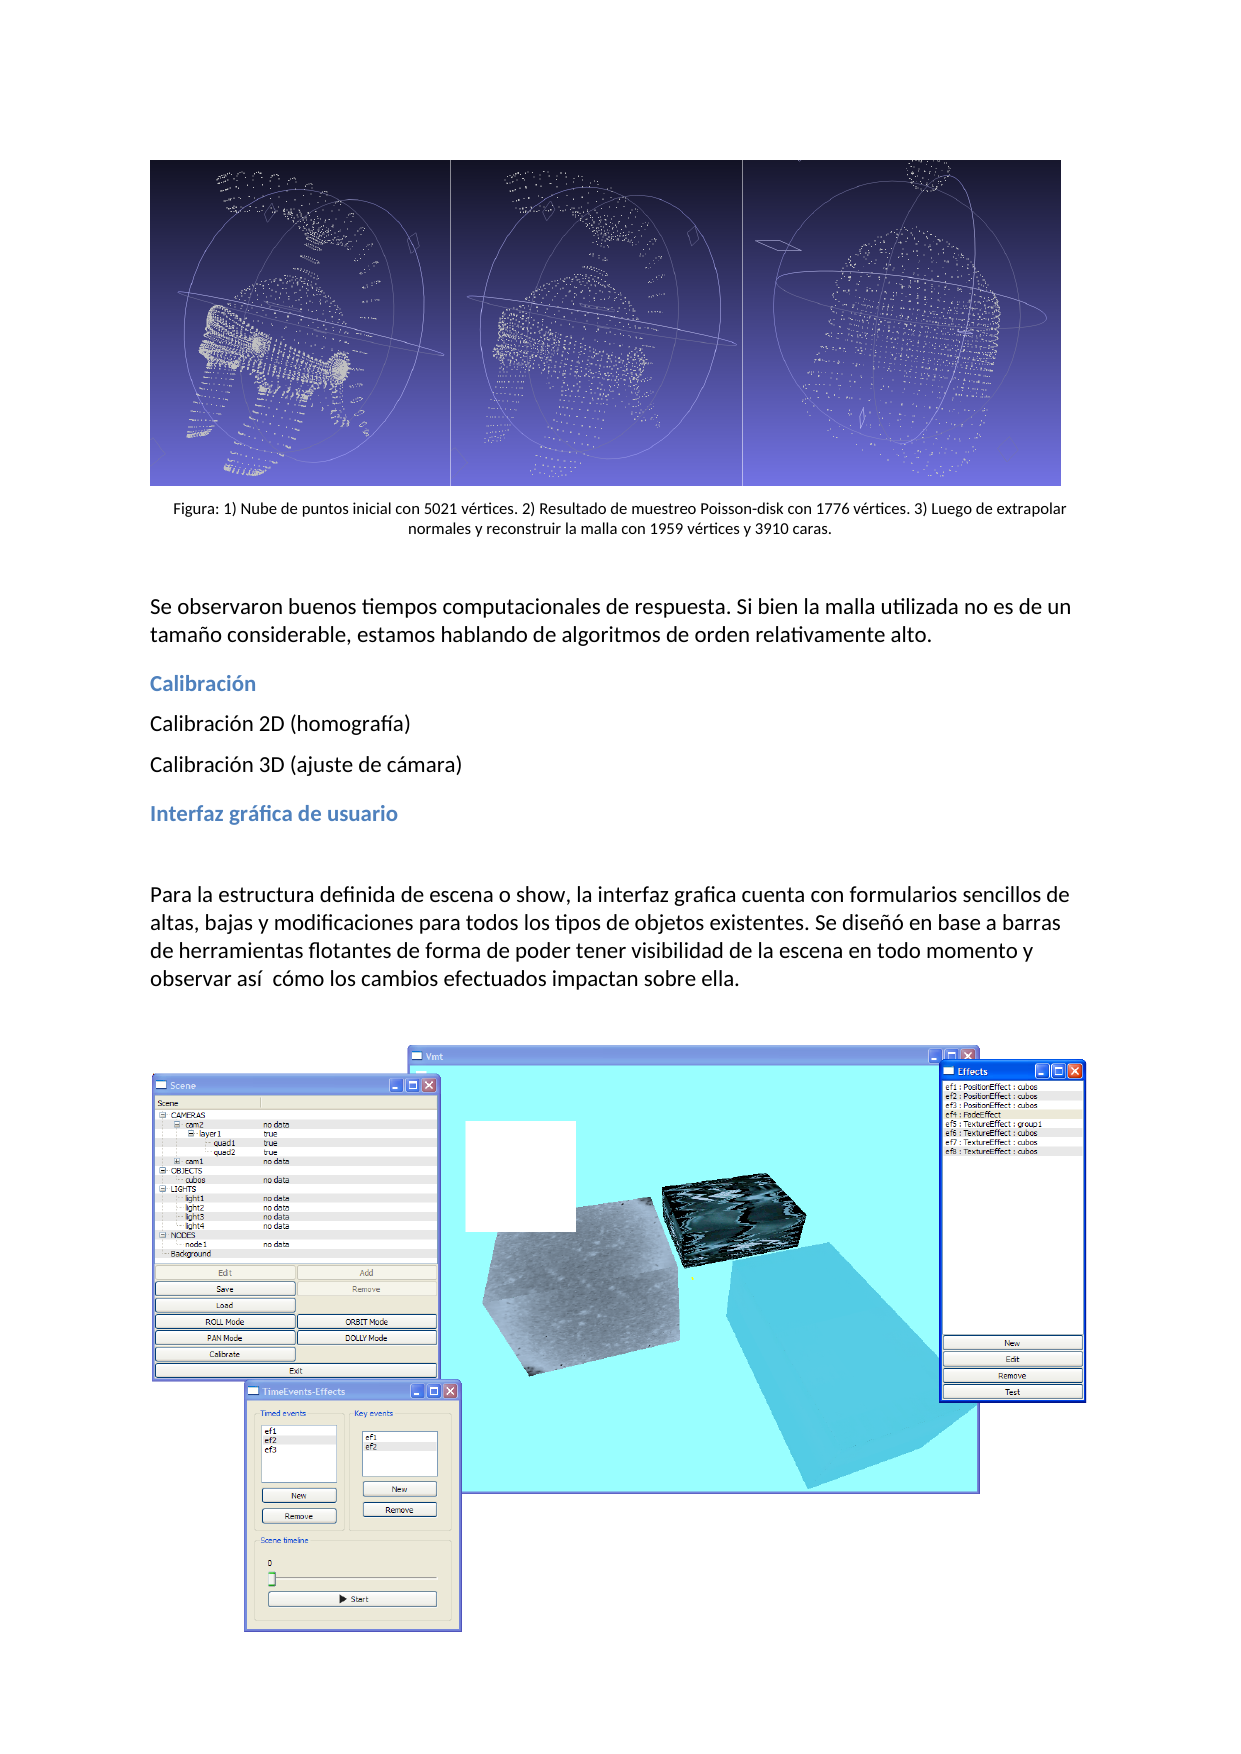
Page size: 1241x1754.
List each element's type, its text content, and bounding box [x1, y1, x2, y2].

picture [150, 160, 1061, 486]
text Figura: 1) Nube de puntos inicial con 5021 vértices. 2) Resultado de muestreo Poisson-disk con 1776 vértices. 3) Luego de extrapolar normales y reconstruir la malla con 1959 vértices y 3910 caras. [150, 498, 1090, 539]
subtitle Interfaz gráfica de usuario [150, 799, 1090, 827]
picture [150, 1045, 1087, 1633]
subtitle Calibración [150, 669, 1090, 697]
text Para la estructura definida de escena o show, la interfaz grafica cuenta con formularios sencillos de altas, bajas y modificaciones para todos los tipos de objetos existentes. Se diseñó en base a barras de herramientas flotantes de forma de poder tener visibilidad de la escena en todo momento y observar así cómo los cambios efectuados impactan sobre ella. [150, 880, 1090, 992]
text Calibración 3D (ajuste de cámara) [150, 750, 1090, 778]
text Calibración 2D (homografía) [150, 709, 1090, 737]
text Se observaron buenos tiempos computacionales de respuesta. Si bien la malla utilizada no es de un tamaño considerable, estamos hablando de algoritmos de orden relativamente alto. [150, 592, 1090, 648]
